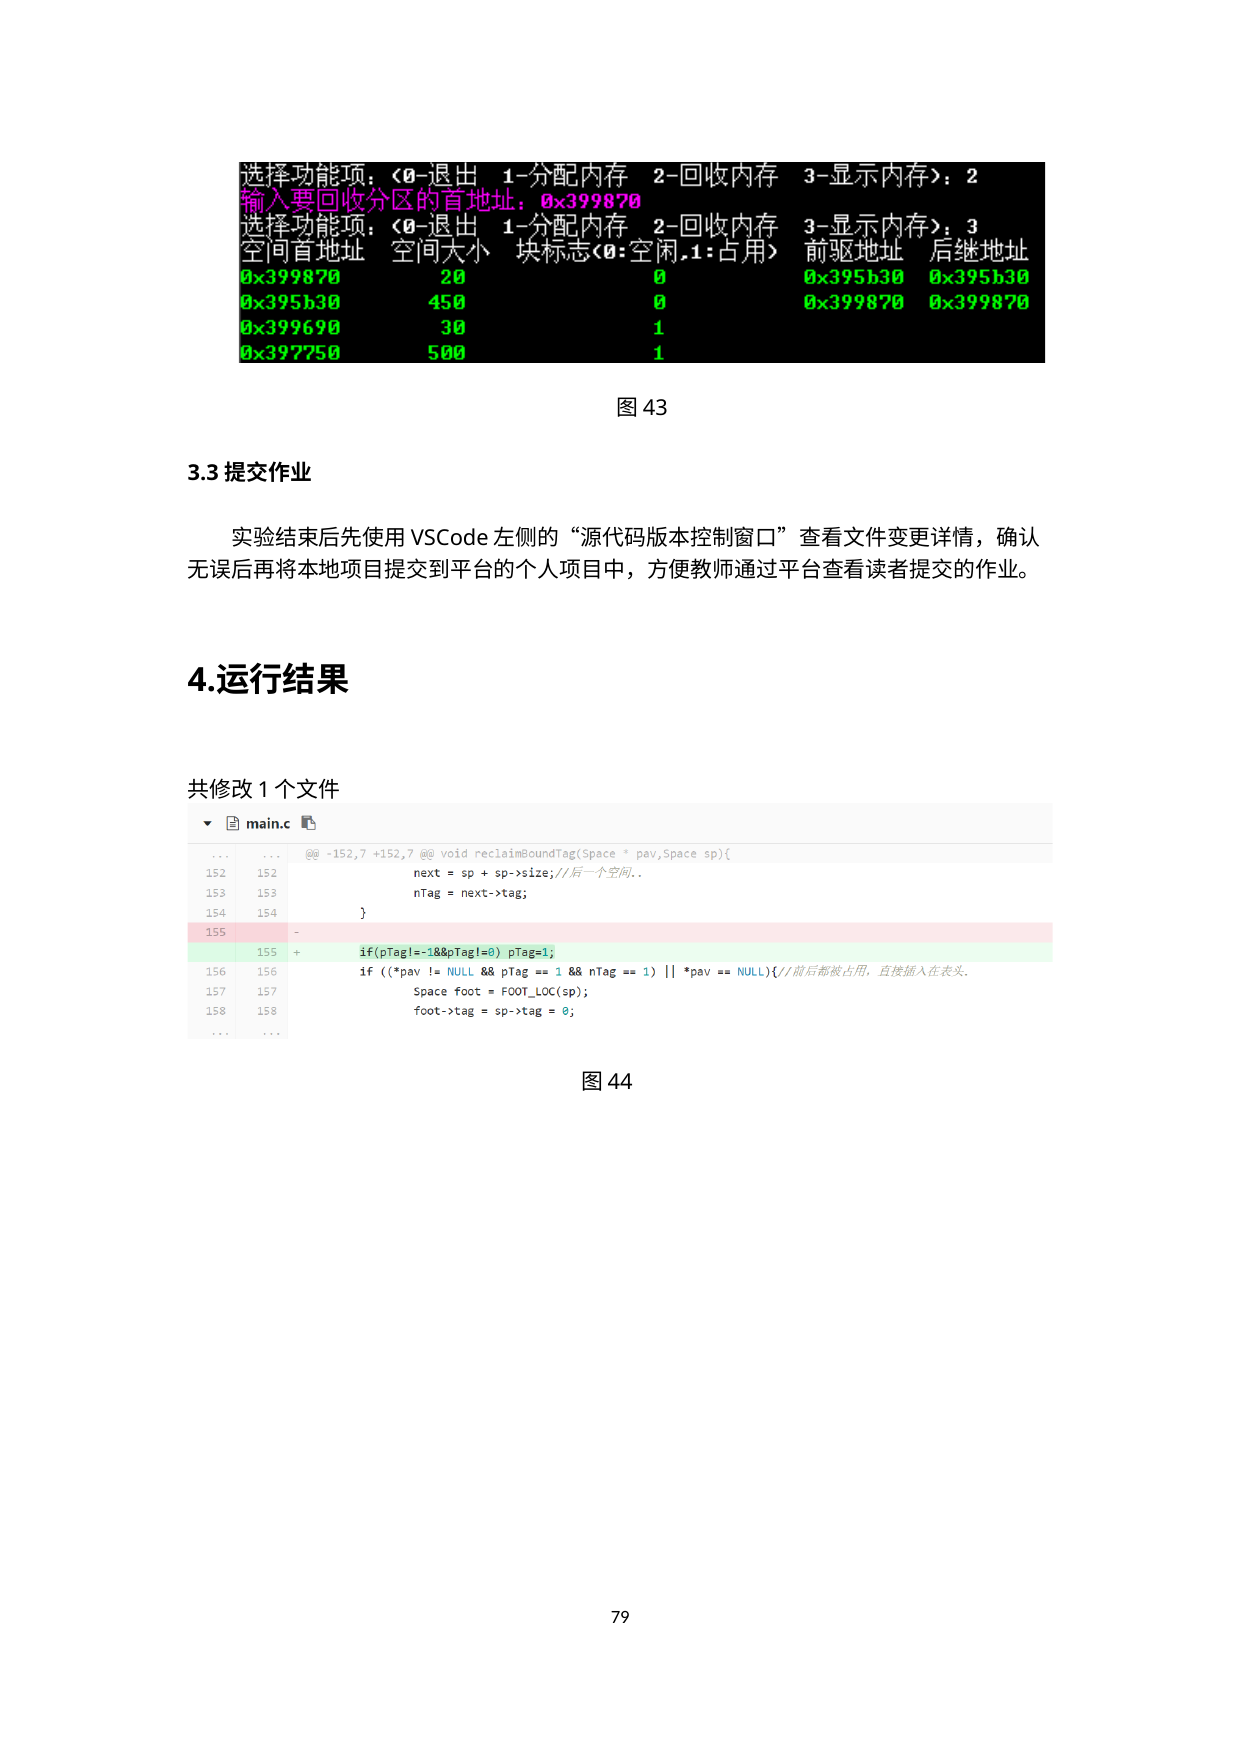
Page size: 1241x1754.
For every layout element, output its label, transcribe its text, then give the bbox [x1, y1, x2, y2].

text 图44 [187, 1064, 1053, 1096]
list 图43 [187, 389, 1053, 422]
picture [187, 803, 1053, 1039]
list 实验结束后先使用VSCode左侧的“源代码版本控制窗口”查看文件变更详情，确认无误后再将本地项目提交到平台的个人项目中，方便教师通过平台查看读者提交的作业。 [187, 519, 1053, 584]
text 共修改1个文件 [187, 771, 1053, 803]
subtitle 4.运行结果 [187, 644, 1053, 709]
text 3.3 提交作业 [187, 454, 1053, 487]
picture [238, 162, 1046, 363]
